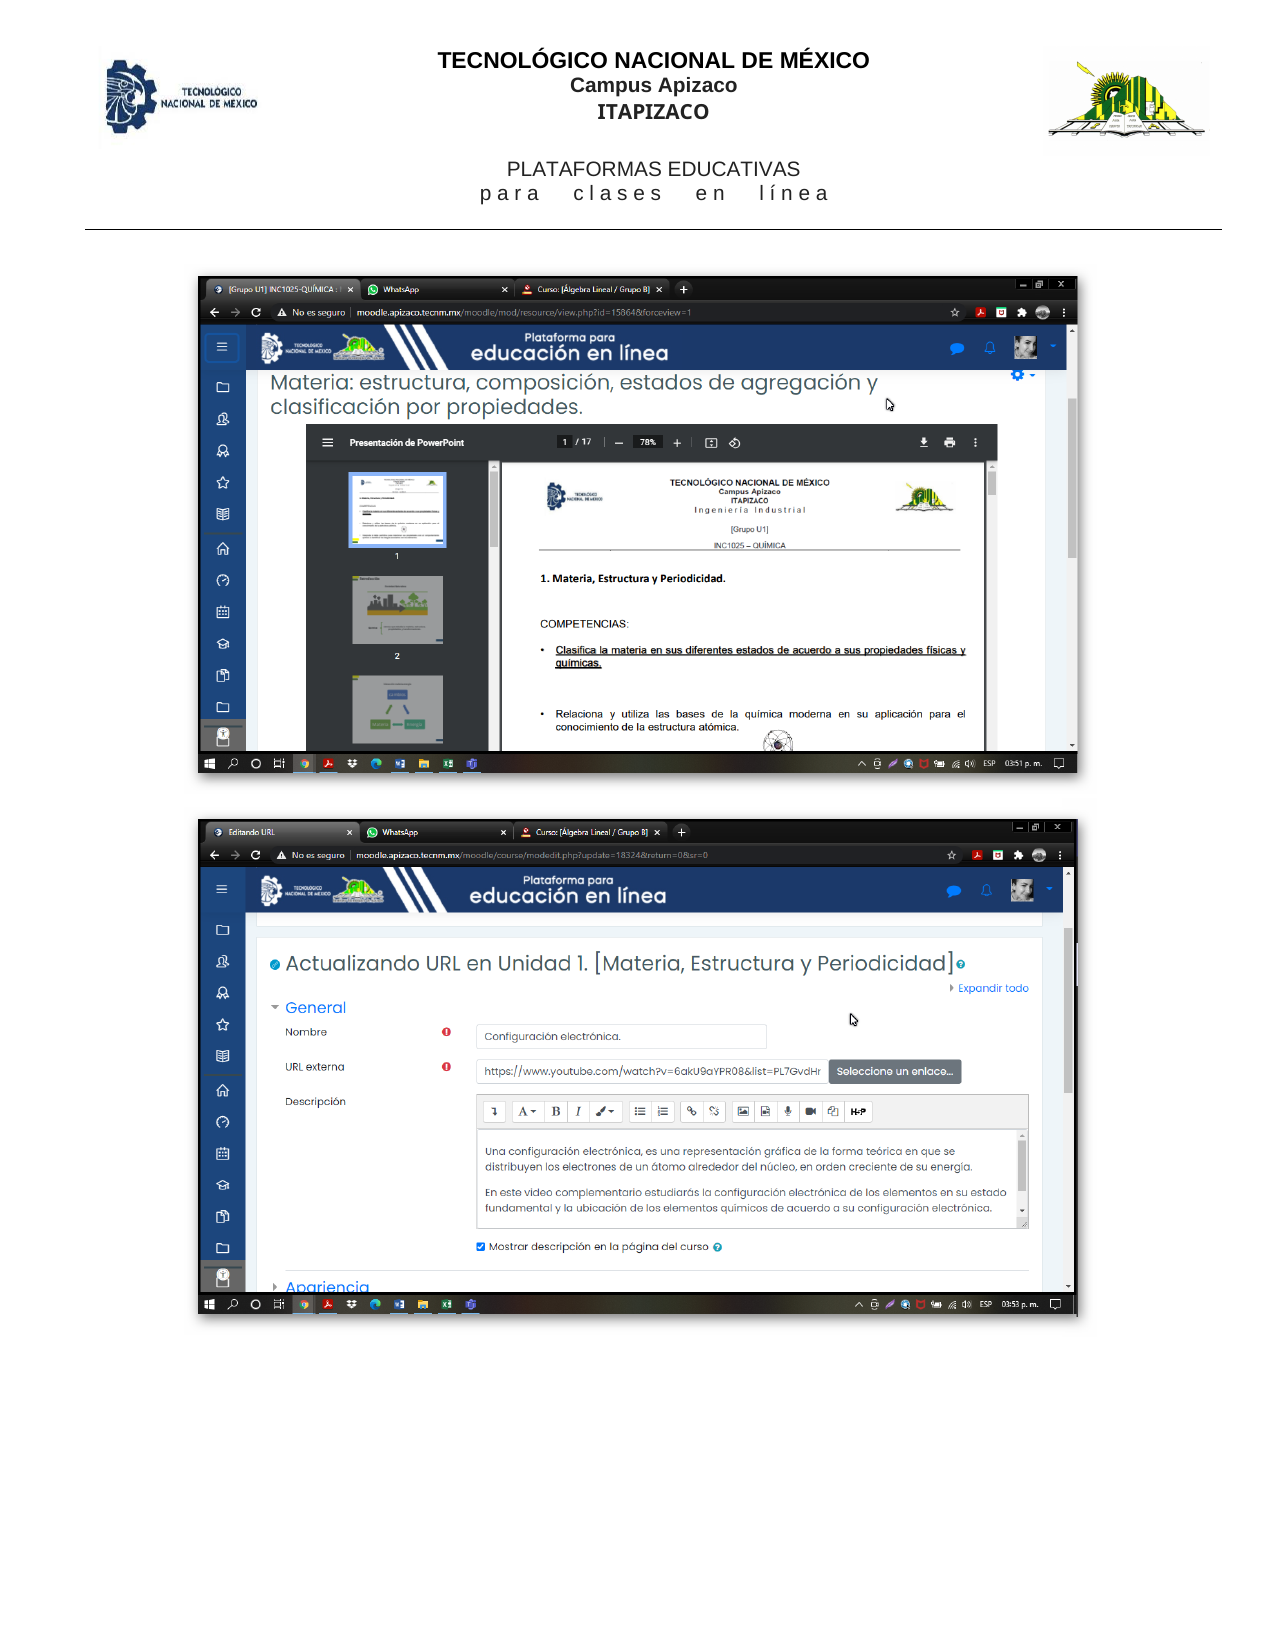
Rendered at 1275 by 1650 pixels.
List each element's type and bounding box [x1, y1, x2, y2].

picture [1042, 46, 1210, 156]
picture [177, 798, 1098, 1337]
picture [177, 256, 1098, 795]
picture [98, 46, 264, 149]
